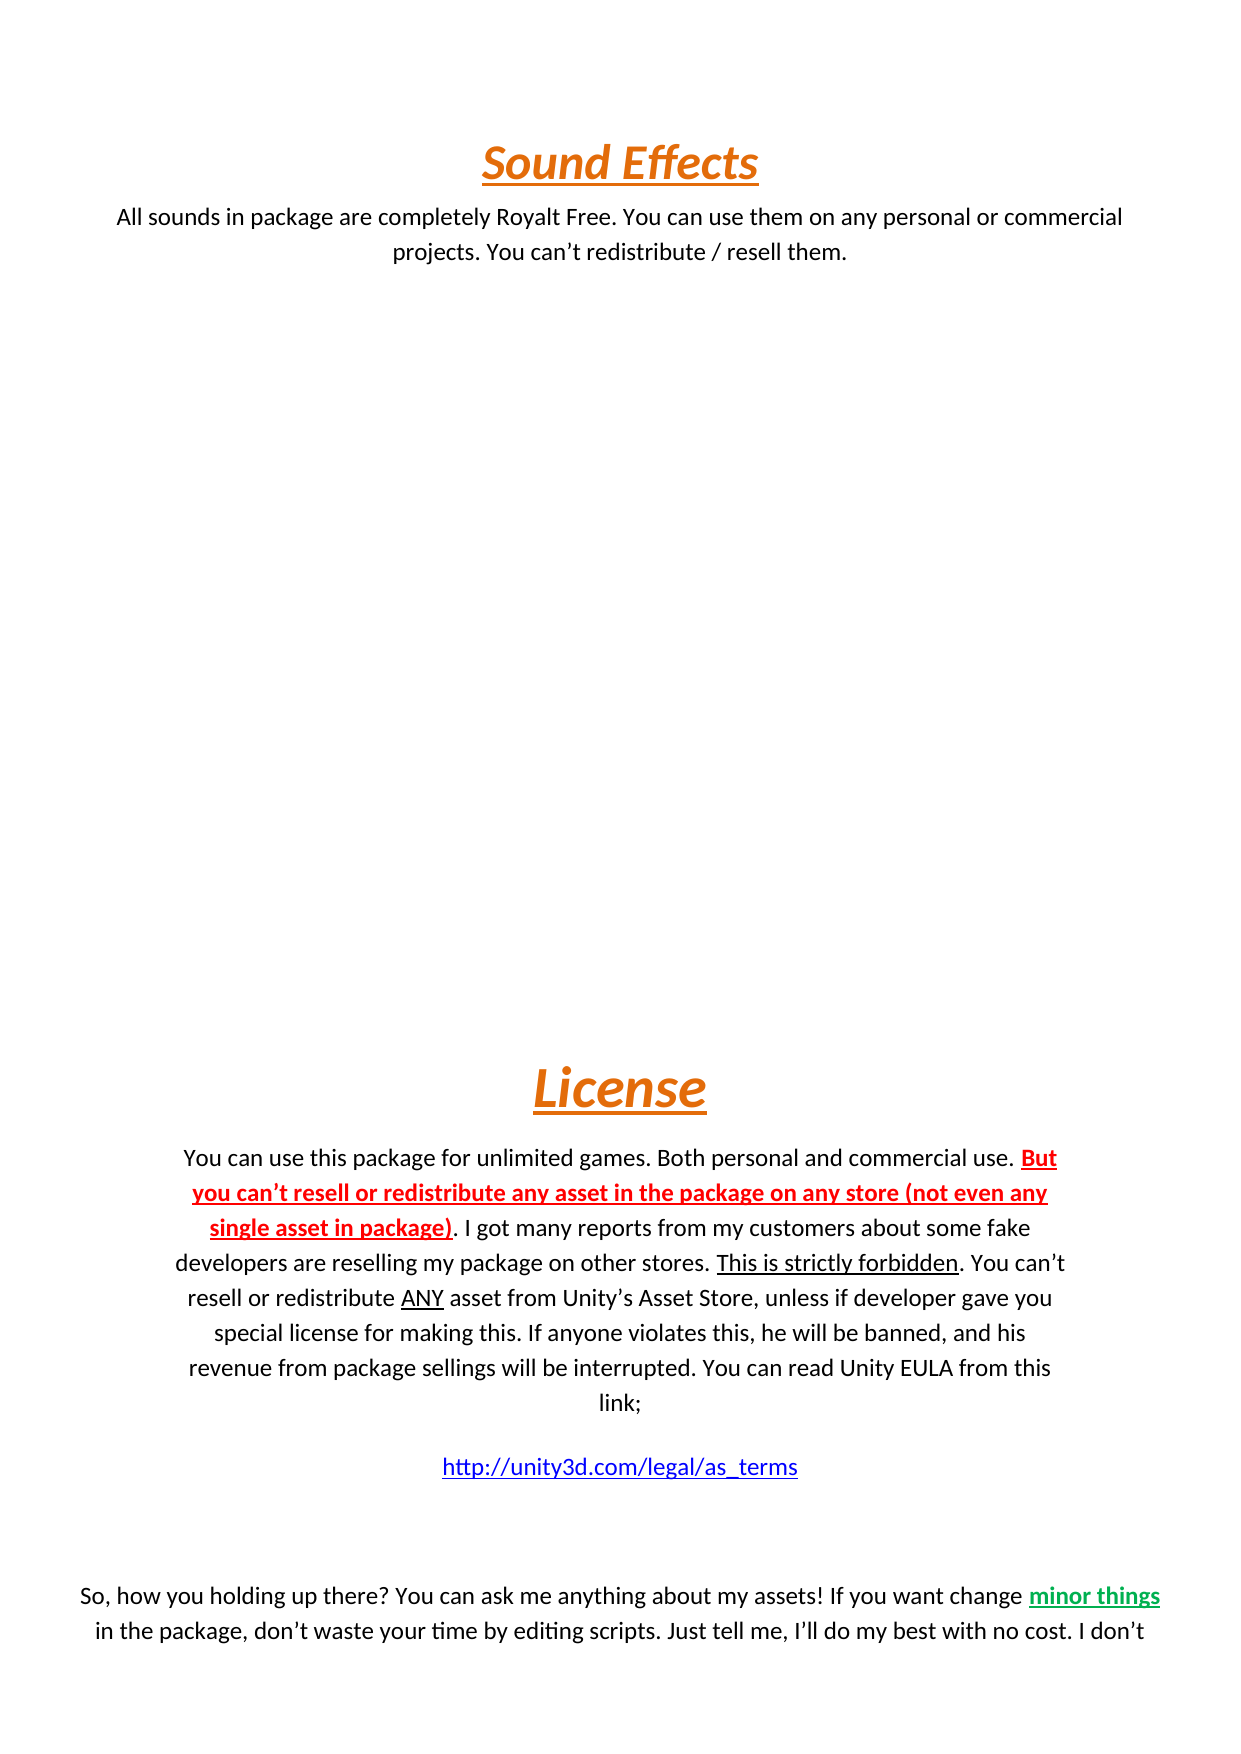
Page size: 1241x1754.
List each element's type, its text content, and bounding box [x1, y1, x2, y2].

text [75, 1580, 1165, 1645]
subtitle License [75, 1050, 1165, 1122]
subtitle Sound Effects [75, 131, 1165, 192]
text All sounds in package are completely Royalt Free. You can use them on any personal or commercial projects. You can’t redistribute / resell them. [75, 201, 1165, 266]
text You can use this package for unlimited games. Both personal and commercial use. But you can’t resell or redistribute any asset in the package on any store (not even any single asset in package). I got many reports from my customers about some fake developers are reselling my package on other stores. This is strictly forbidden. You can’t resell or redistribute ANY asset from Unity’s Asset Store, unless if developer gave you special license for making this. If anyone violates this, he will be banned, and his revenue from package sellings will be interrupted. You can read Unity EULA from this link; [172, 1142, 1068, 1418]
text http://unity3d.com/legal/as_terms [172, 1452, 1068, 1482]
